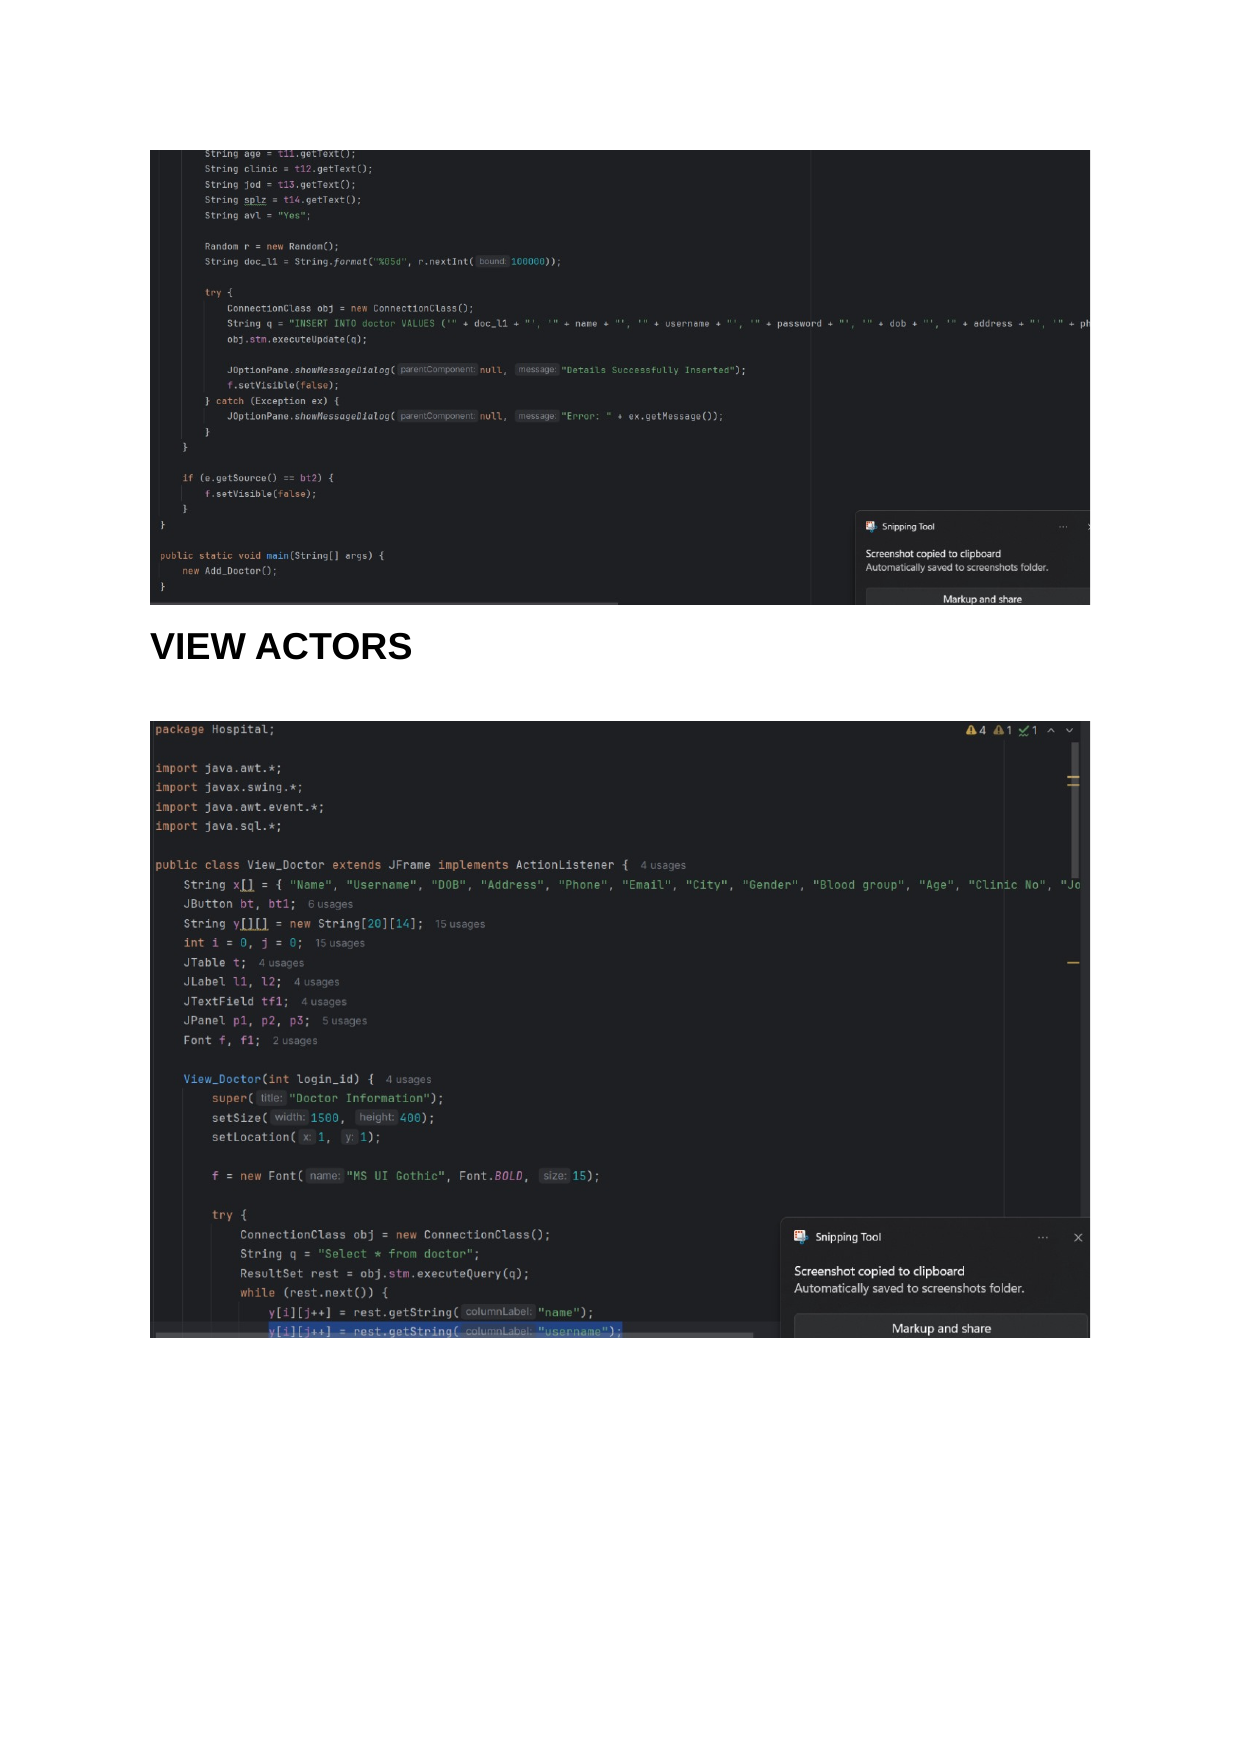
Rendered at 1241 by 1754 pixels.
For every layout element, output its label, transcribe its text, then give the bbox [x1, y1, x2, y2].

text VIEW ACTORS [150, 624, 1090, 667]
picture [150, 150, 1091, 605]
picture [150, 721, 1091, 1338]
